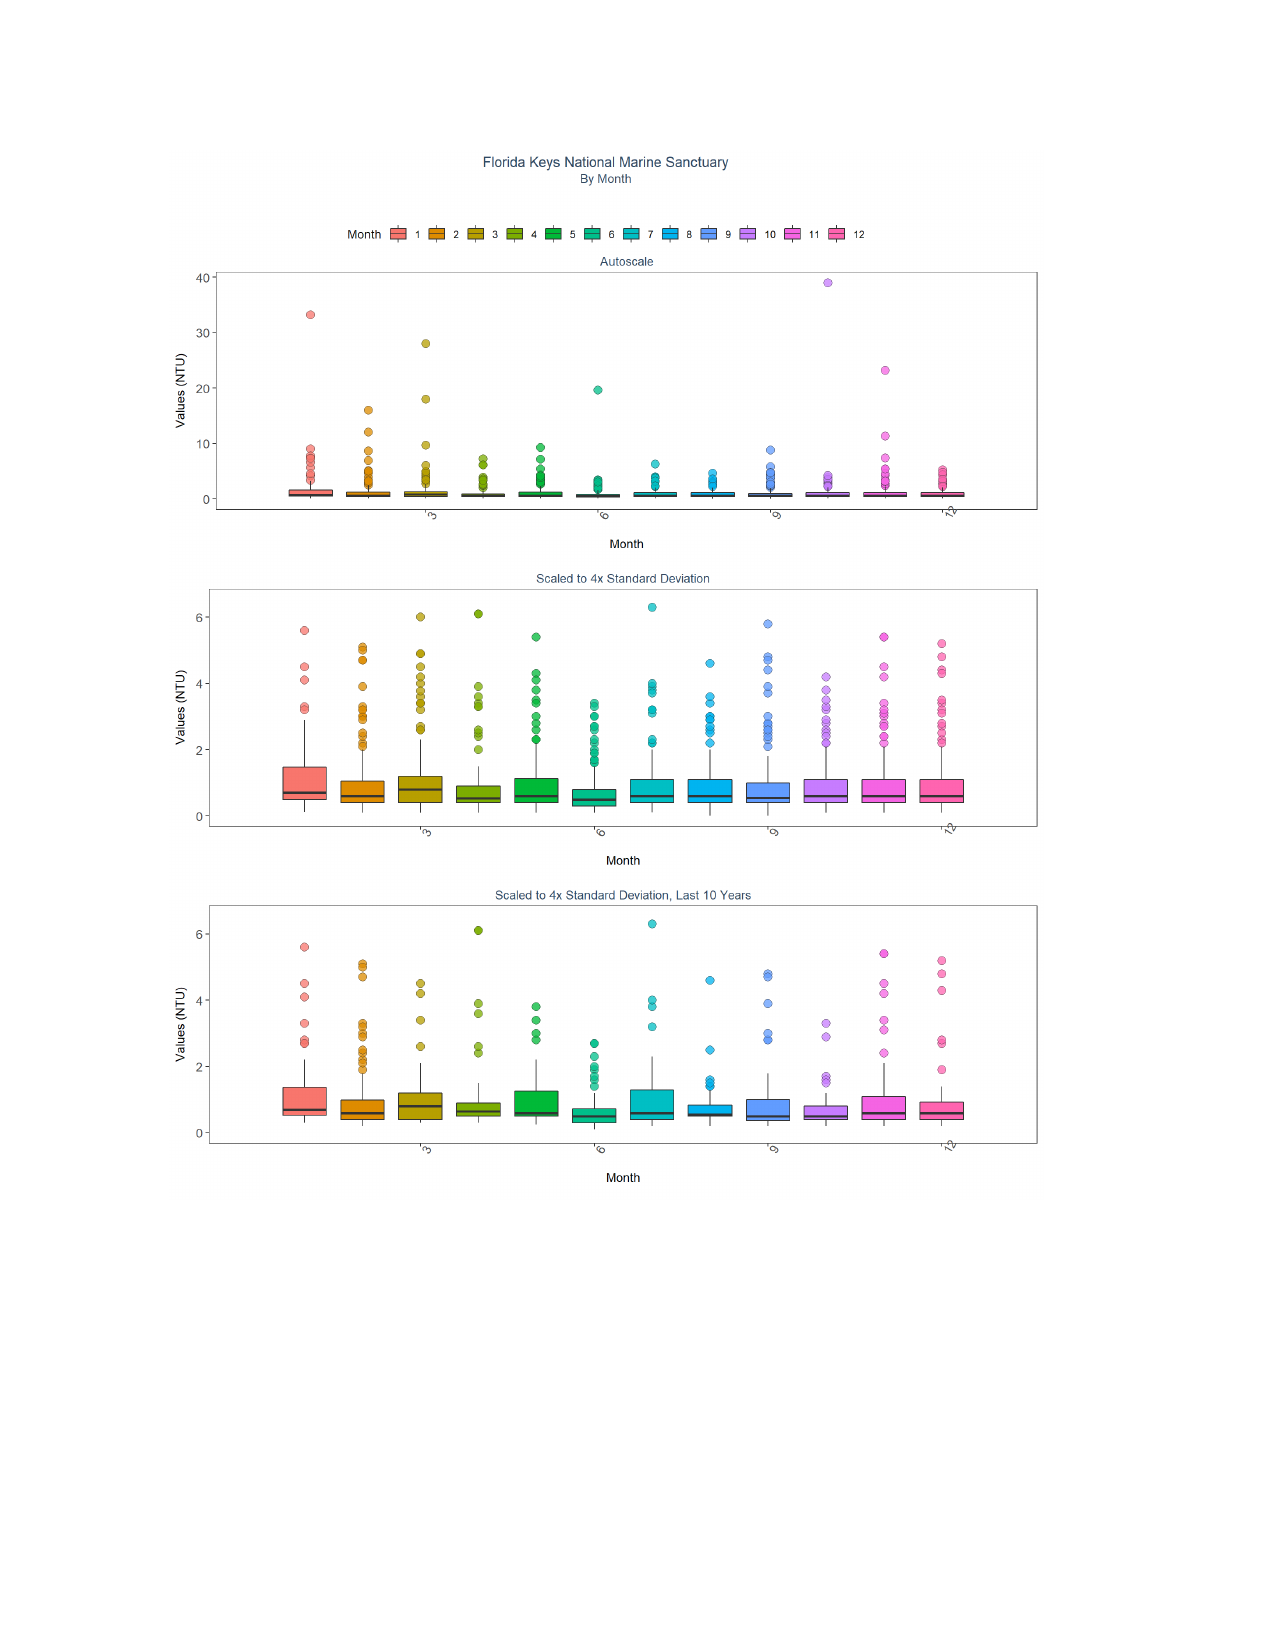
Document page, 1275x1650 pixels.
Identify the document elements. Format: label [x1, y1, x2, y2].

picture [168, 150, 1044, 1200]
